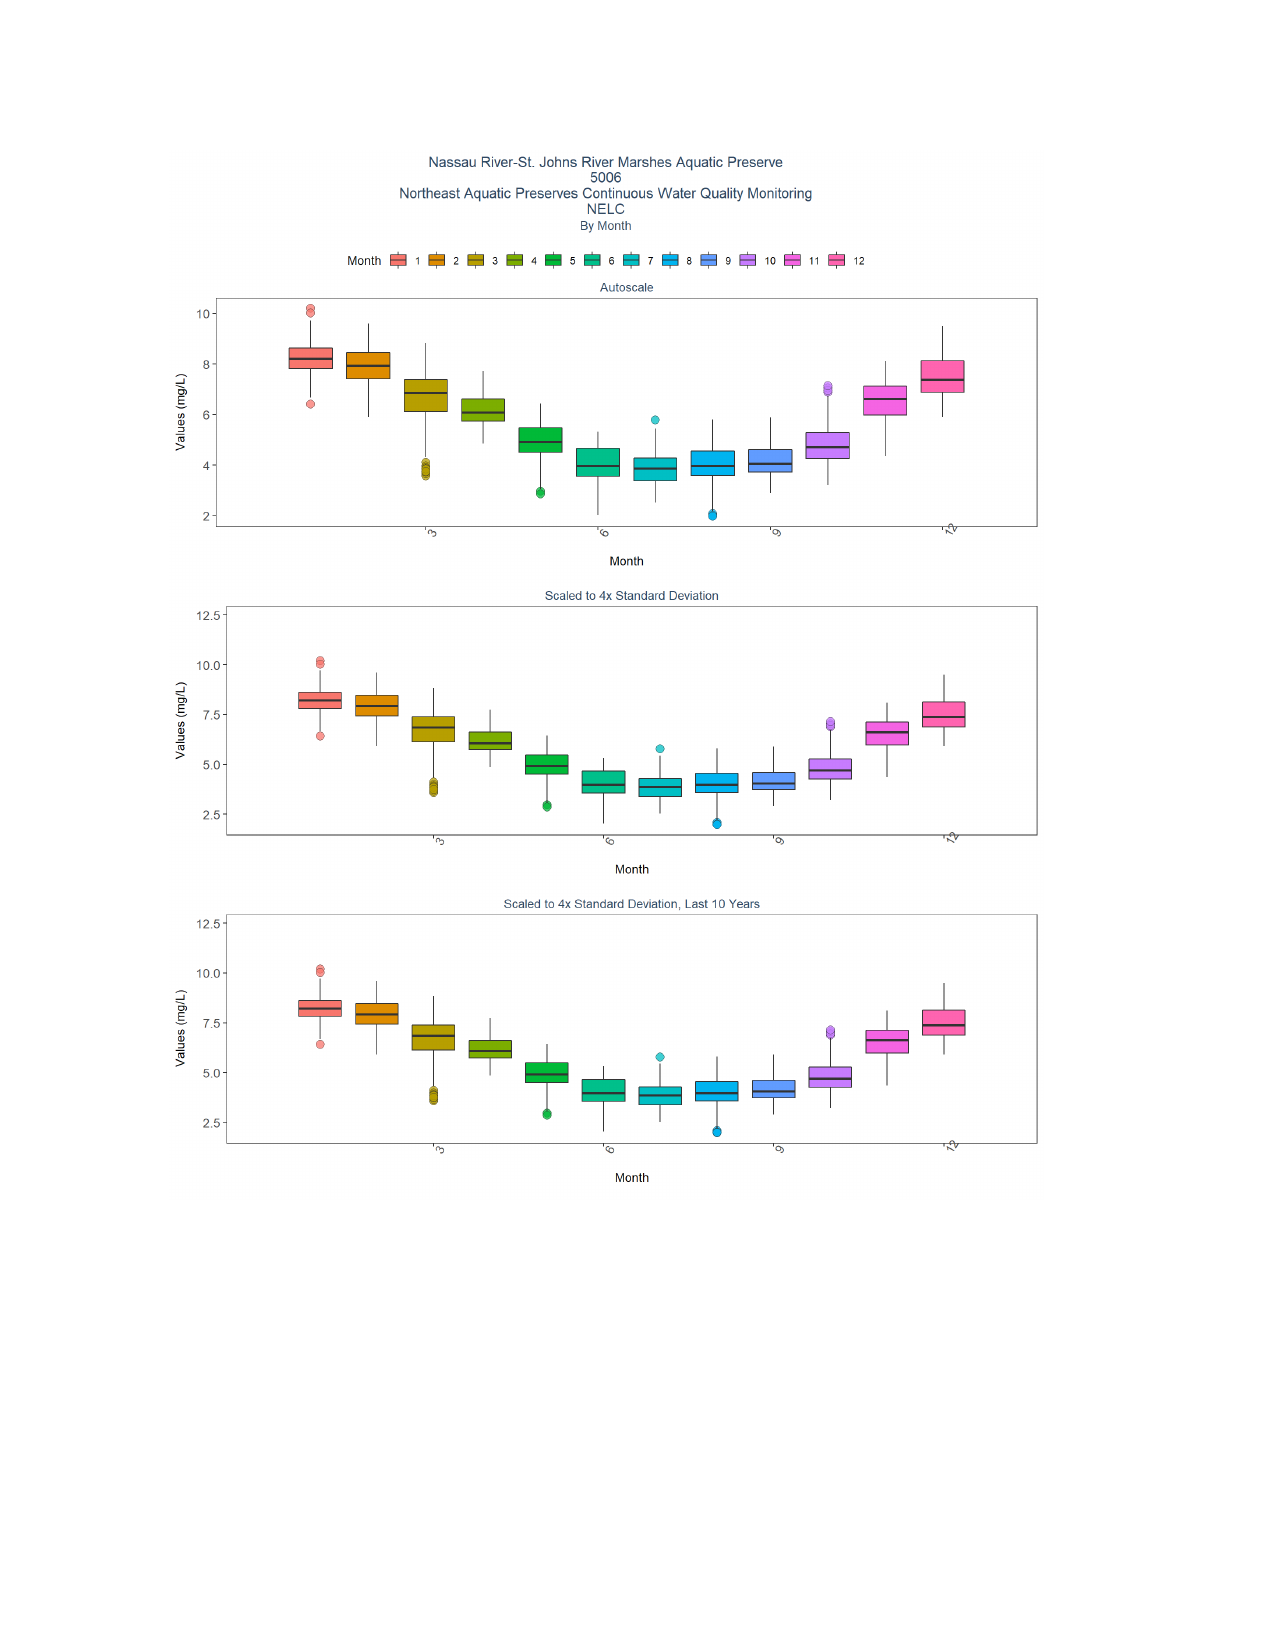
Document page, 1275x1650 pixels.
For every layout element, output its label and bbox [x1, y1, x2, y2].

picture [168, 150, 1044, 1200]
